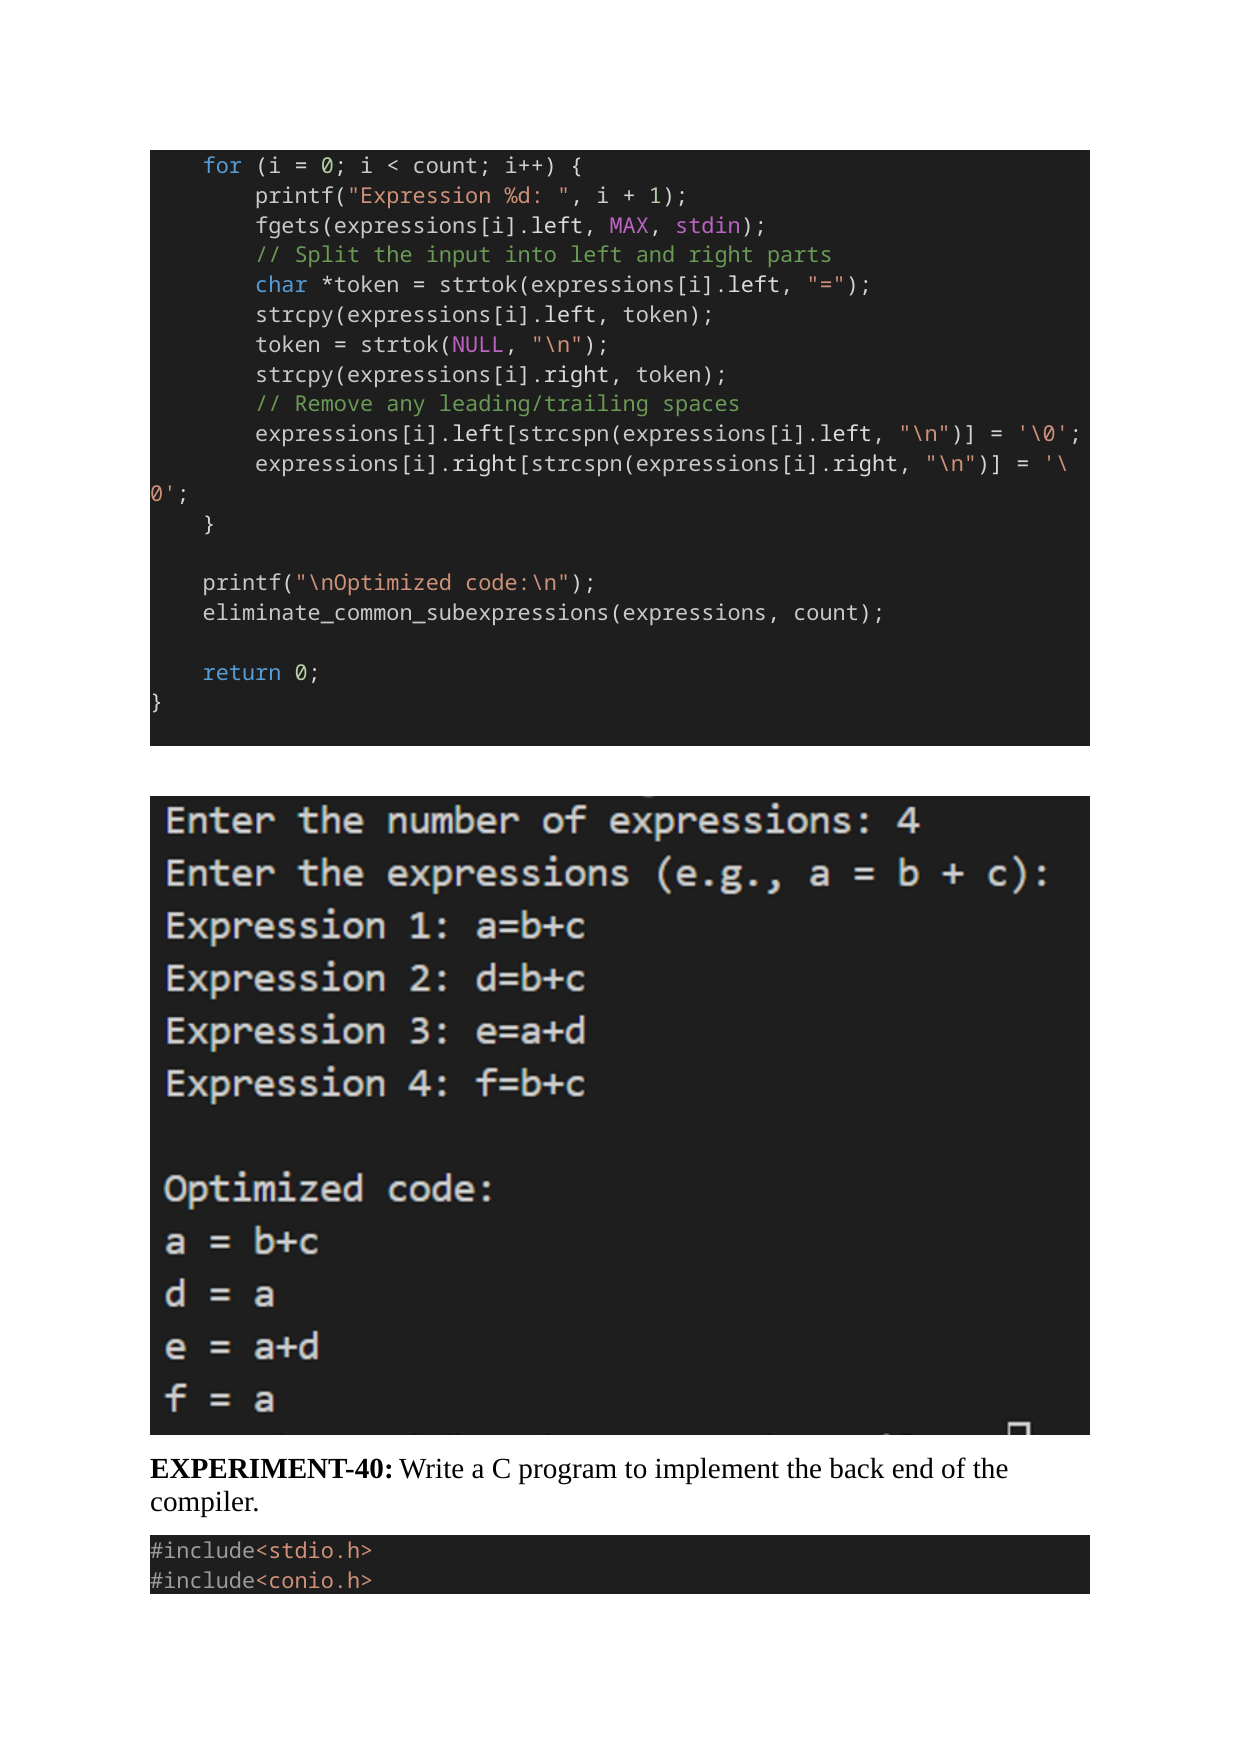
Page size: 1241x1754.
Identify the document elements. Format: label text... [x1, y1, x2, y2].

text return 0; [150, 656, 1090, 686]
text #include<conio.h> [150, 1564, 1090, 1594]
text strcpy(expressions[i].left, token); [150, 299, 1090, 329]
text expressions[i].right[strcspn(expressions[i].right, "\n")] = '\0'; [150, 448, 1090, 507]
text token = strtok(NULL, "\n"); [150, 329, 1090, 358]
picture [150, 796, 1090, 1435]
text // Split the input into left and right parts [150, 239, 1090, 269]
text // Remove any leading/trailing spaces [150, 388, 1090, 418]
text expressions[i].left[strcspn(expressions[i].left, "\n")] = '\0'; [150, 418, 1090, 448]
text for (i = 0; i < count; i++) { [150, 150, 1090, 180]
text } [150, 507, 1090, 537]
text eliminate_common_subexpressions(expressions, count); [150, 597, 1090, 627]
text printf("\nOptimized code:\n"); [150, 567, 1090, 597]
text fgets(expressions[i].left, MAX, stdin); [150, 209, 1090, 239]
text #include<stdio.h> [150, 1535, 1090, 1564]
text strcpy(expressions[i].right, token); [150, 358, 1090, 388]
text EXPERIMENT-40: Write a C program to implement the back end of the compiler. [150, 1451, 1090, 1518]
text char *token = strtok(expressions[i].left, "="); [150, 269, 1090, 299]
text printf("Expression %d: ", i + 1); [150, 180, 1090, 209]
text } [150, 686, 1090, 716]
